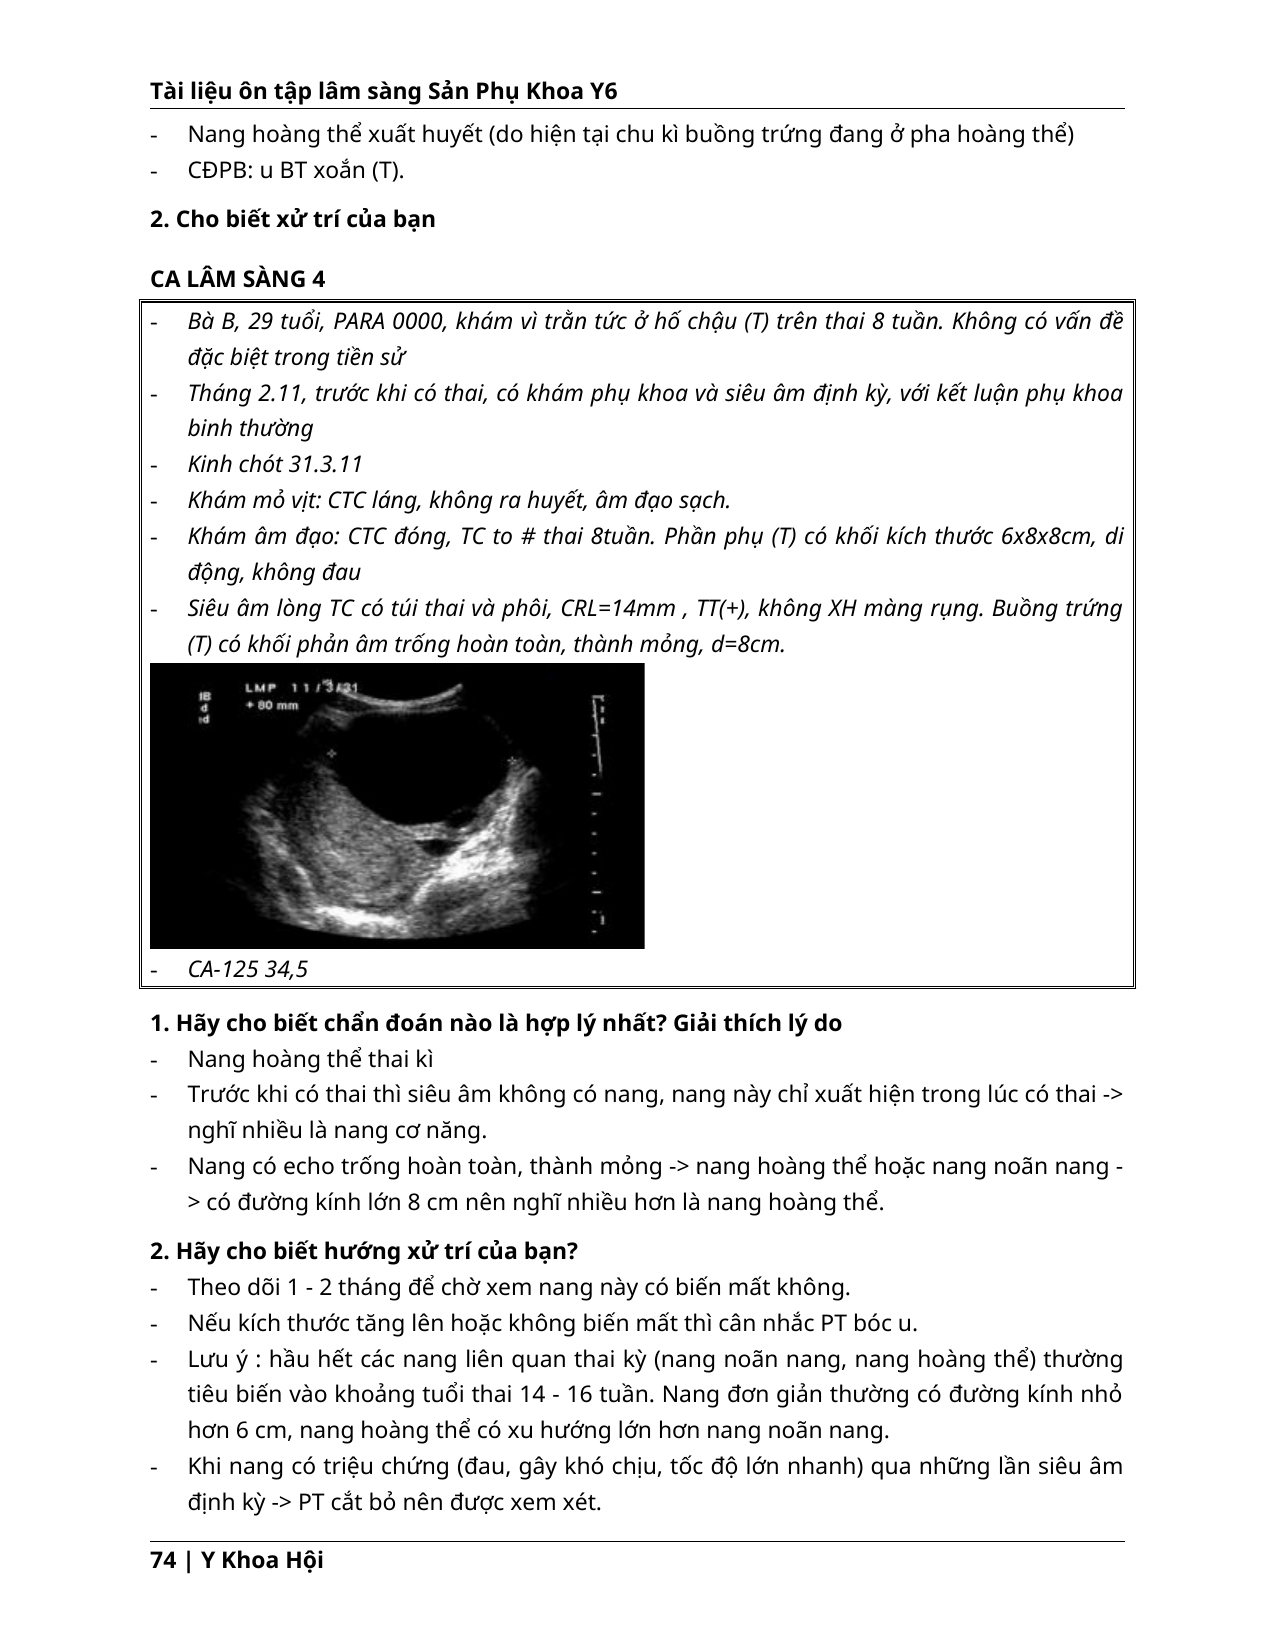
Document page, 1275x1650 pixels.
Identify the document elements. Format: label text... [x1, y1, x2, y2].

text CĐPB: u BT xoắn (T). [150, 154, 1125, 185]
text Bà B, 29 tuổi, PARA 0000, khám vì trằn tức ở hố chậu (T) trên thai 8 tuần. Không có vấn đề đặc biệt trong tiền sử [142, 303, 1133, 371]
text CA-125 34,5 [142, 948, 1133, 986]
text Nang hoàng thể xuất huyết (do hiện tại chu kì buồng trứng đang ở pha hoàng thể) [150, 118, 1125, 149]
text Kinh chót 31.3.11 [142, 443, 1133, 479]
text Siêu âm lòng TC có túi thai và phôi, CRL=14mm , TT(+), không XH màng rụng. Buồng trứng (T) có khối phản âm trống hoàn toàn, thành mỏng, d=8cm. [142, 587, 1133, 659]
text Lưu ý : hầu hết các nang liên quan thai kỳ (nang noãn nang, nang hoàng thể) thường tiêu biến vào khoảng tuổi thai 14 - 16 tuần. Nang đơn giản thường có đường kính nhỏ hơn 6 cm, nang hoàng thể có xu hướng lớn hơn nang noãn nang. [150, 1342, 1125, 1446]
text Khi nang có triệu chứng (đau, gây khó chịu, tốc độ lớn nhanh) qua những lần siêu âm định kỳ -> PT cắt bỏ nên được xem xét. [150, 1450, 1125, 1517]
text Trước khi có thai thì siêu âm không có nang, nang này chỉ xuất hiện trong lúc có thai -> nghĩ nhiều là nang cơ năng. [150, 1078, 1125, 1146]
subtitle 2. Cho biết xử trí của bạn [150, 202, 1125, 234]
text Khám âm đạo: CTC đóng, TC to # thai 8tuần. Phần phụ (T) có khối kích thước 6x8x8cm, di động, không đau [142, 515, 1133, 587]
text Khám mỏ vịt: CTC láng, không ra huyết, âm đạo sạch. [142, 479, 1133, 515]
subtitle ca lâm sàng 4 [150, 263, 1125, 295]
text Theo dõi 1 - 2 tháng để chờ xem nang này có biến mất không. [150, 1271, 1125, 1302]
text Nếu kích thước tăng lên hoặc không biến mất thì cân nhắc PT bóc u. [150, 1307, 1125, 1338]
text Nang hoàng thể thai kì [150, 1042, 1125, 1074]
text Nang có echo trống hoàn toàn, thành mỏng -> nang hoàng thể hoặc nang noãn nang -> có đường kính lớn 8 cm nên nghĩ nhiều hơn là nang hoàng thể. [150, 1150, 1125, 1217]
text Tháng 2.11, trước khi có thai, có khám phụ khoa và siêu âm định kỳ, với kết luận phụ khoa binh thường [142, 371, 1133, 443]
subtitle 2. Hãy cho biết hướng xử trí của bạn? [150, 1235, 1125, 1266]
subtitle 1. Hãy cho biết chẩn đoán nào là hợp lý nhất? Giải thích lý do [150, 1007, 1125, 1038]
picture [150, 663, 645, 949]
